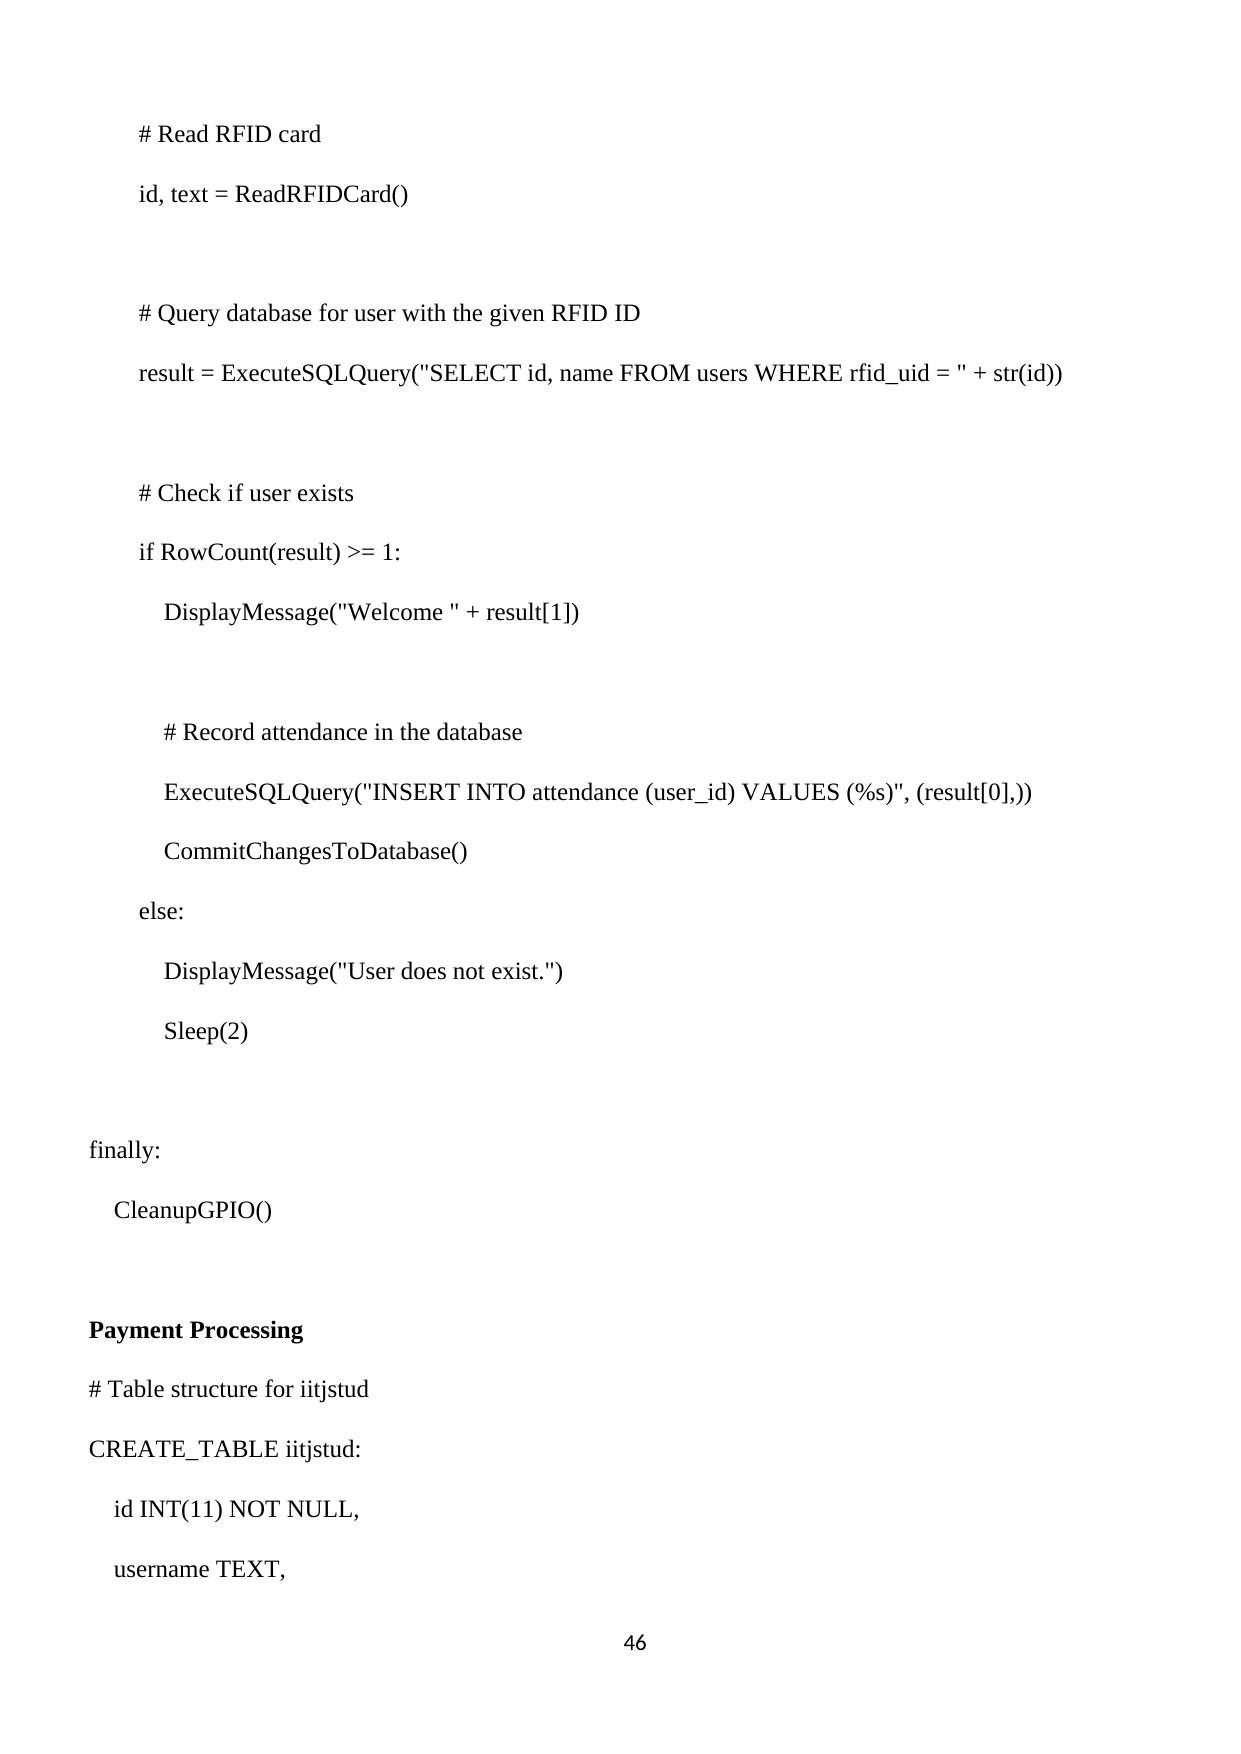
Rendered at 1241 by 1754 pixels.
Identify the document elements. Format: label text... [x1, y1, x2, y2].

text CleanupGPIO() [89, 1195, 1181, 1224]
text # Read RFID card [89, 119, 1181, 148]
text # Table structure for iitjstud [89, 1374, 1181, 1403]
text # Check if user exists [89, 478, 1181, 506]
text DisplayMessage("User does not exist.") [89, 956, 1181, 985]
text else: [89, 896, 1181, 925]
text result = ExecuteSQLQuery("SELECT id, name FROM users WHERE rfid_uid = " + str(id)) [89, 358, 1181, 387]
text CREATE_TABLE iitjstud: [89, 1434, 1181, 1463]
text id, text = ReadRFIDCard() [89, 179, 1181, 207]
text DisplayMessage("Welcome " + result[1]) [89, 597, 1181, 626]
text if RowCount(result) >= 1: [89, 537, 1181, 566]
text Sleep(2) [89, 1016, 1181, 1044]
text username TEXT, [89, 1554, 1181, 1583]
text CommitChangesToDatabase() [89, 836, 1181, 865]
text # Query database for user with the given RFID ID [89, 298, 1181, 327]
text # Record attendance in the database [89, 717, 1181, 746]
text finally: [89, 1135, 1181, 1164]
text id INT(11) NOT NULL, [89, 1494, 1181, 1523]
text ExecuteSQLQuery("INSERT INTO attendance (user_id) VALUES (%s)", (result[0],)) [89, 777, 1181, 805]
text Payment Processing [89, 1315, 1181, 1343]
